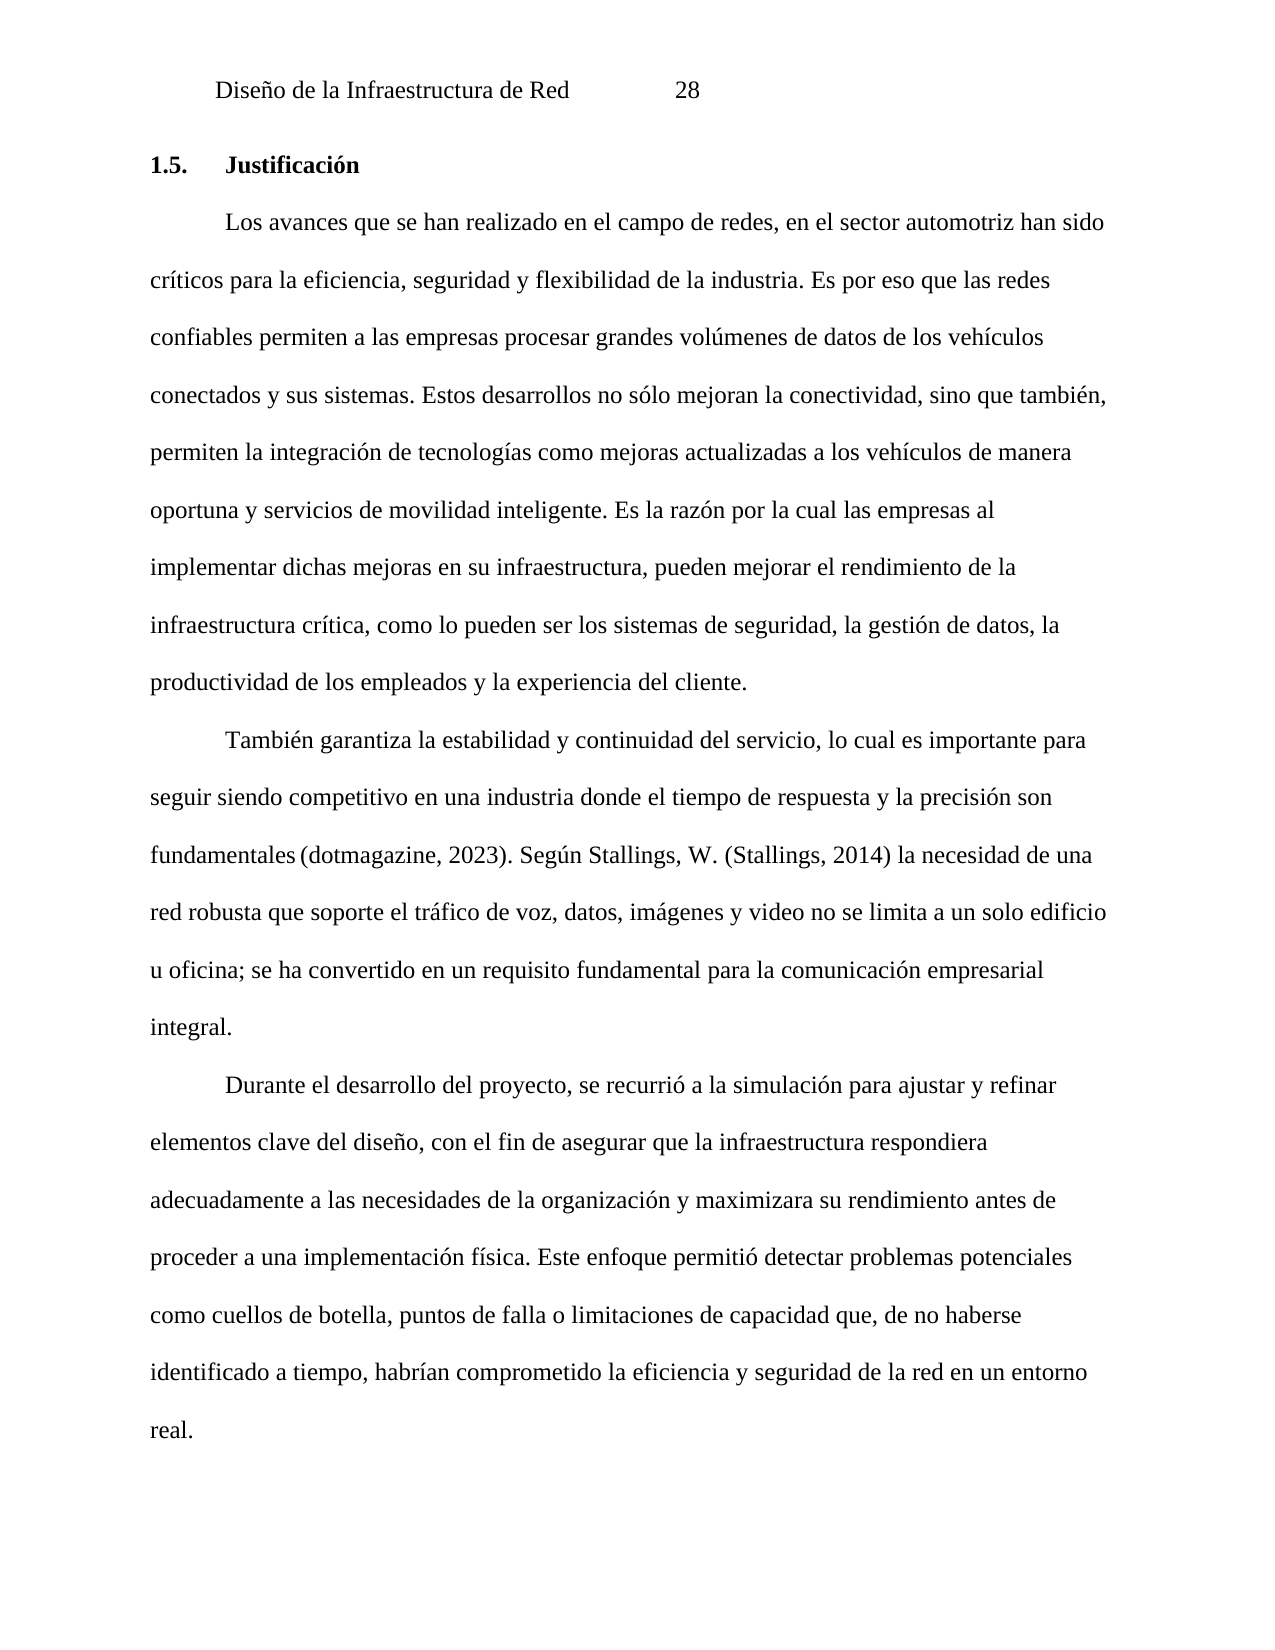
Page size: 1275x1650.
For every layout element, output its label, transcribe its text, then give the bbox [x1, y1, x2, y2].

text Durante el desarrollo del proyecto, se recurrió a la simulación para ajustar y refinar elementos clave del diseño, con el fin de asegurar que la infraestructura respondiera adecuadamente a las necesidades de la organización y maximizara su rendimiento antes de proceder a una implementación física. Este enfoque permitió detectar problemas potenciales como cuellos de botella, puntos de falla o limitaciones de capacidad que, de no haberse identificado a tiempo, habrían comprometido la eficiencia y seguridad de la red en un entorno real. [150, 1070, 1125, 1444]
text Los avances que se han realizado en el campo de redes, en el sector automotriz han sido críticos para la eficiencia, seguridad y flexibilidad de la industria. Es por eso que las redes confiables permiten a las empresas procesar grandes volúmenes de datos de los vehículos conectados y sus sistemas. Estos desarrollos no sólo mejoran la conectividad, sino que también, permiten la integración de tecnologías como mejoras actualizadas a los vehículos de manera oportuna y servicios de movilidad inteligente. Es la razón por la cual las empresas al implementar dichas mejoras en su infraestructura, pueden mejorar el rendimiento de la infraestructura crítica, como lo pueden ser los sistemas de seguridad, la gestión de datos, la productividad de los empleados y la experiencia del cliente. [150, 207, 1125, 696]
text También garantiza la estabilidad y continuidad del servicio, lo cual es importante para seguir siendo competitivo en una industria donde el tiempo de respuesta y la precisión son fundamentales (dotmagazine, 2023). Según Stallings, W. (Stallings, 2014) la necesidad de una red robusta que soporte el tráfico de voz, datos, imágenes y video no se limita a un solo edificio u oficina; se ha convertido en un requisito fundamental para la comunicación empresarial integral. [150, 725, 1125, 1041]
subtitle Justificación [150, 150, 1125, 179]
